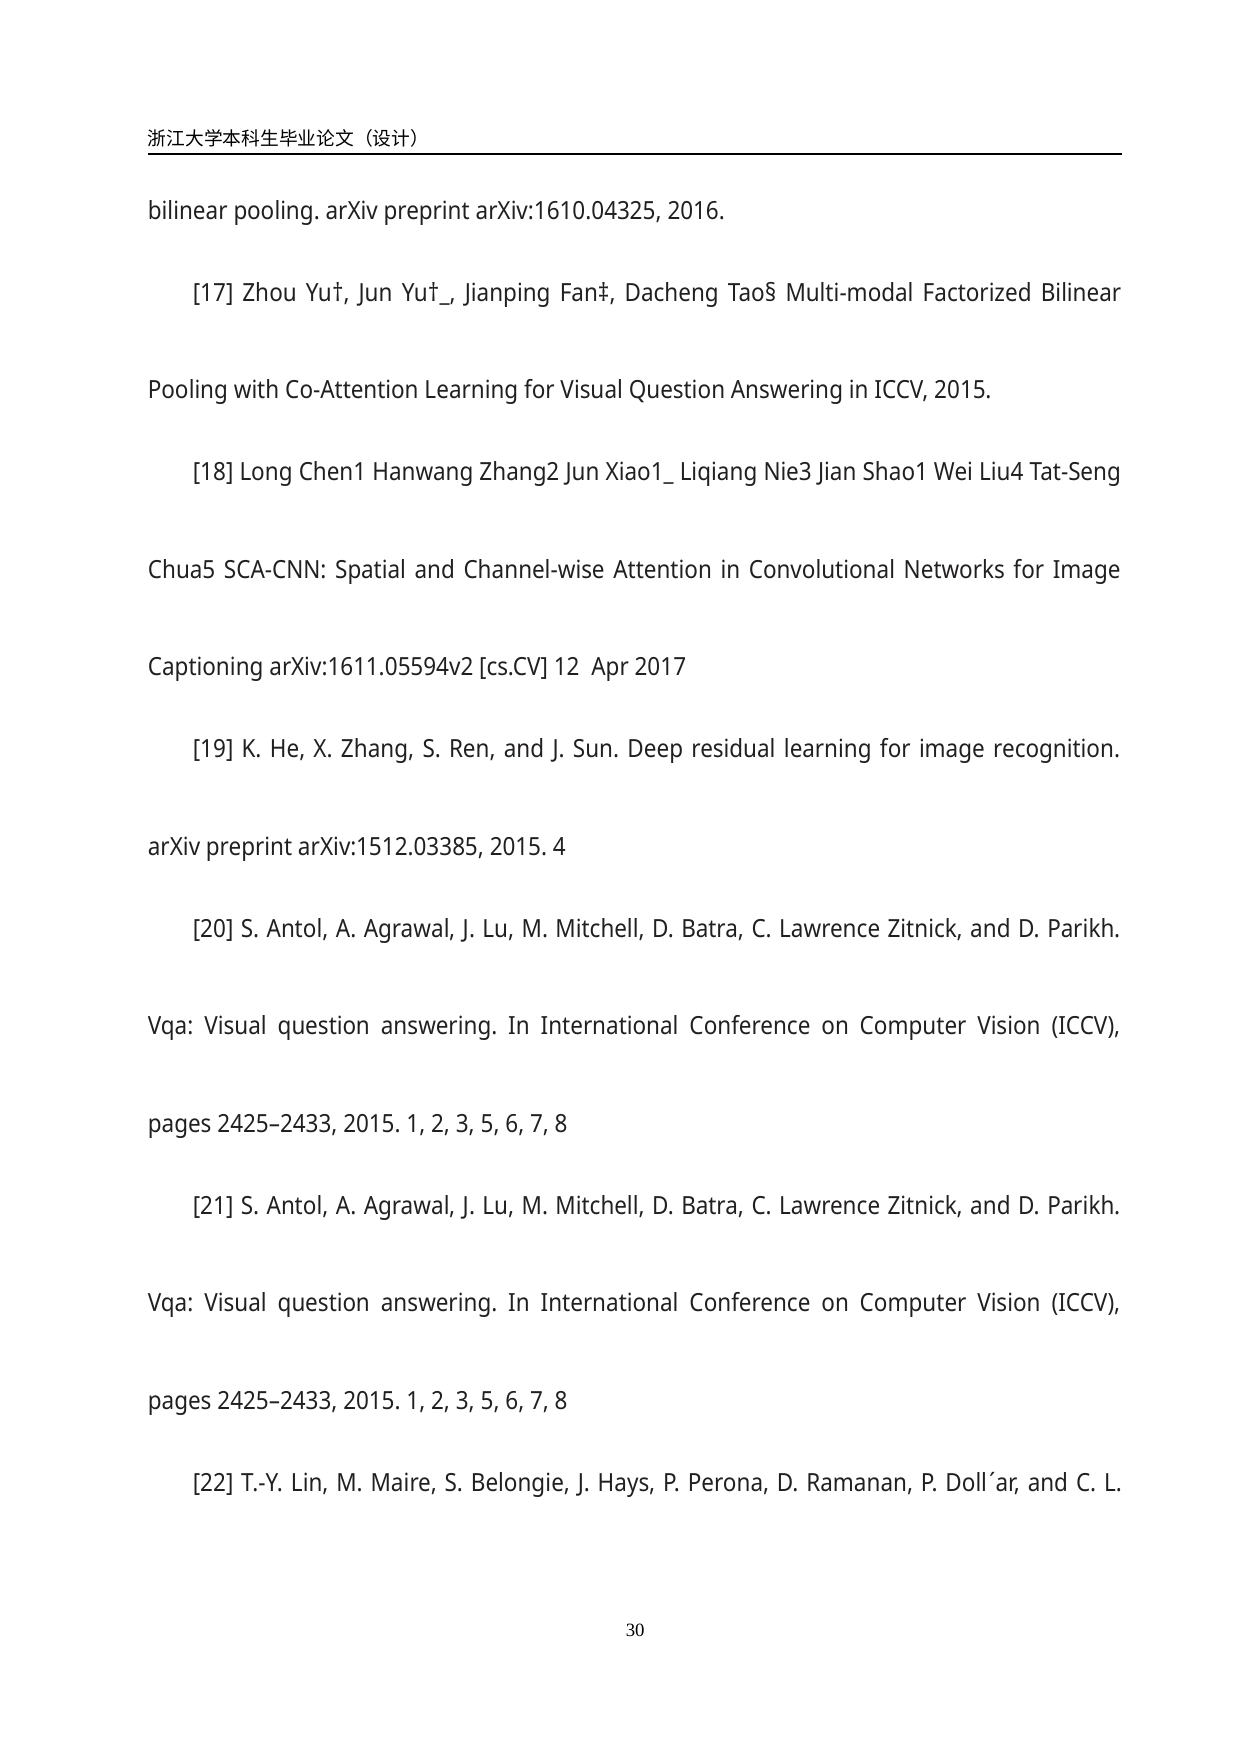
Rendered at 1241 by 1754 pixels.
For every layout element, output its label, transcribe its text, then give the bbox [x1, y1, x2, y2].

text [21] S. Antol, A. Agrawal, J. Lu, M. Mitchell, D. Batra, C. Lawrence Zitnick, and D. Parikh. Vqa: Visual question answering. In International Conference on Computer Vision (ICCV), pages 2425–2433, 2015. 1, 2, 3, 5, 6, 7, 8 [148, 1172, 1122, 1432]
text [148, 1449, 1122, 1514]
text [17] Zhou Yu†, Jun Yu†_, Jianping Fan‡, Dacheng Tao§ Multi-modal Factorized Bilinear Pooling with Co-Attention Learning for Visual Question Answering in ICCV, 2015. [148, 259, 1122, 422]
text [19] K. He, X. Zhang, S. Ren, and J. Sun. Deep residual learning for image recognition. arXiv preprint arXiv:1512.03385, 2015. 4 [148, 716, 1122, 878]
text [20] S. Antol, A. Agrawal, J. Lu, M. Mitchell, D. Batra, C. Lawrence Zitnick, and D. Parikh. Vqa: Visual question answering. In International Conference on Computer Vision (ICCV), pages 2425–2433, 2015. 1, 2, 3, 5, 6, 7, 8 [148, 895, 1122, 1155]
text [18] Long Chen1 Hanwang Zhang2 Jun Xiao1_ Liqiang Nie3 Jian Shao1 Wei Liu4 Tat-Seng Chua5 SCA-CNN: Spatial and Channel-wise Attention in Convolutional Networks for Image Captioning arXiv:1611.05594v2 [cs.CV] 12 Apr 2017 [148, 438, 1122, 698]
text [148, 177, 1122, 242]
